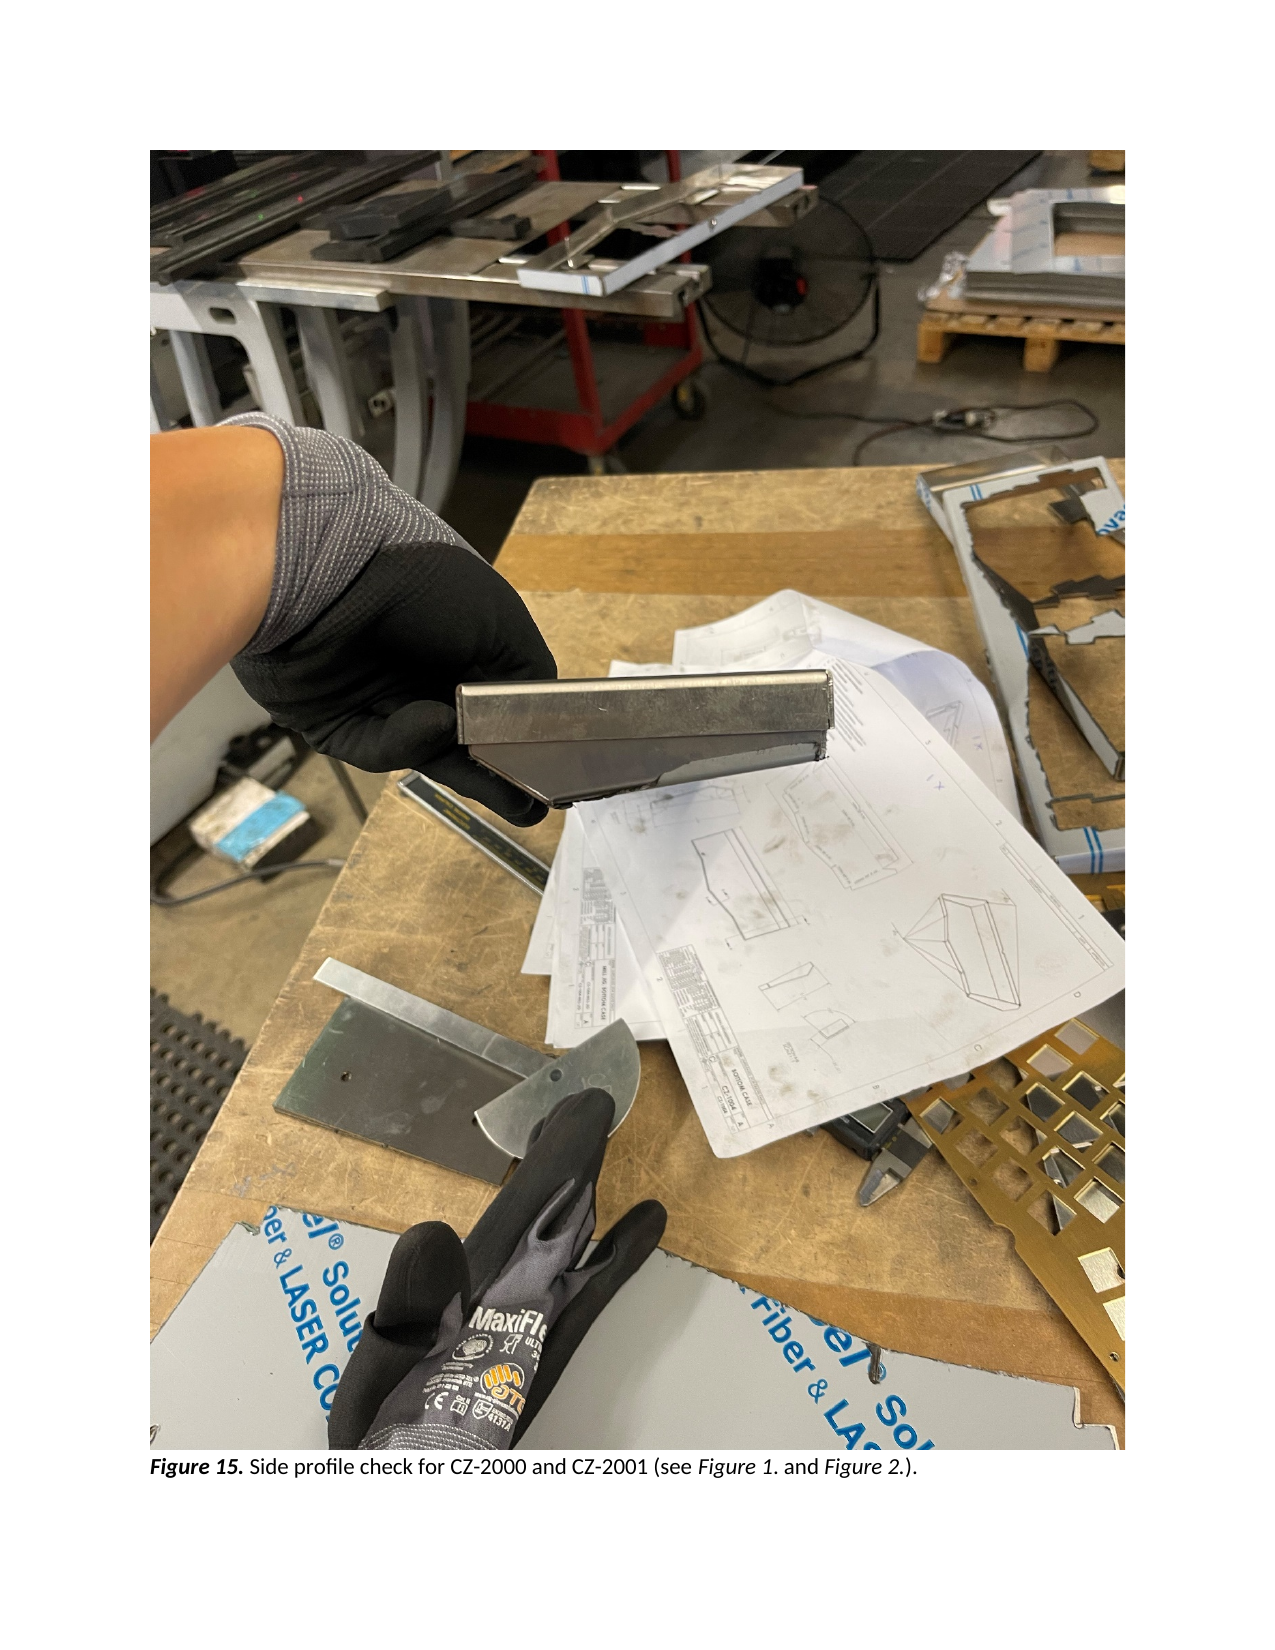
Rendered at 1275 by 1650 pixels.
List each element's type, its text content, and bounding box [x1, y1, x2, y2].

text Figure 14. Checking fitting for CZ-2001 and CZ-2002. (see Figure 2. and Figure 3.). Figure 15. Side profile check for CZ-2000 and CZ-2001 (see Figure 1. and Figure 2.). [150, 1450, 1125, 1480]
picture [150, 150, 1125, 1450]
